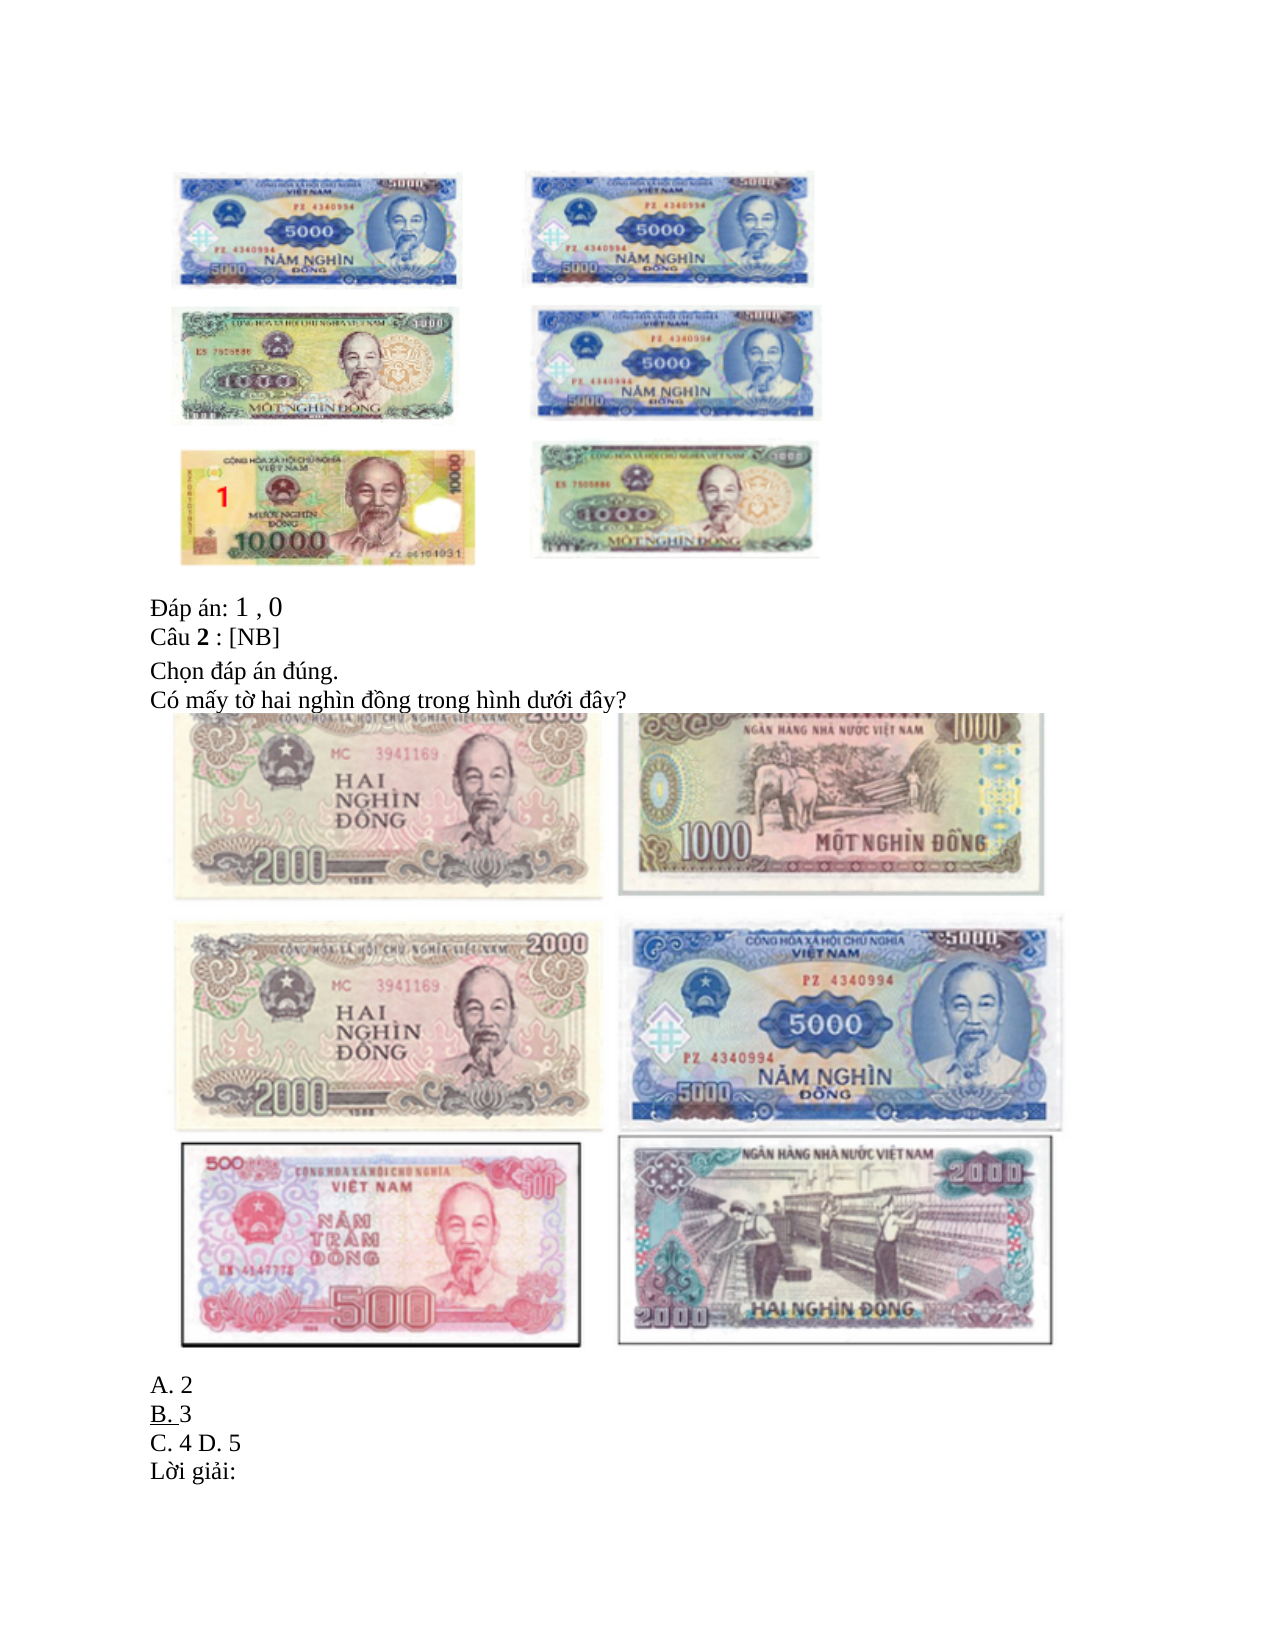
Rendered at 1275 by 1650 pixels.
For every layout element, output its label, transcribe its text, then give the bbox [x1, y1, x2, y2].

picture [150, 713, 1088, 1365]
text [150, 150, 1125, 622]
text B. 3 [150, 1399, 1125, 1428]
text C. 4 D. 5 [150, 1428, 1125, 1456]
text A. 2 [150, 1370, 1125, 1399]
text Lời giải: [150, 1456, 1125, 1485]
text Câu 2 : [NB] [150, 622, 1125, 651]
picture [150, 150, 846, 590]
